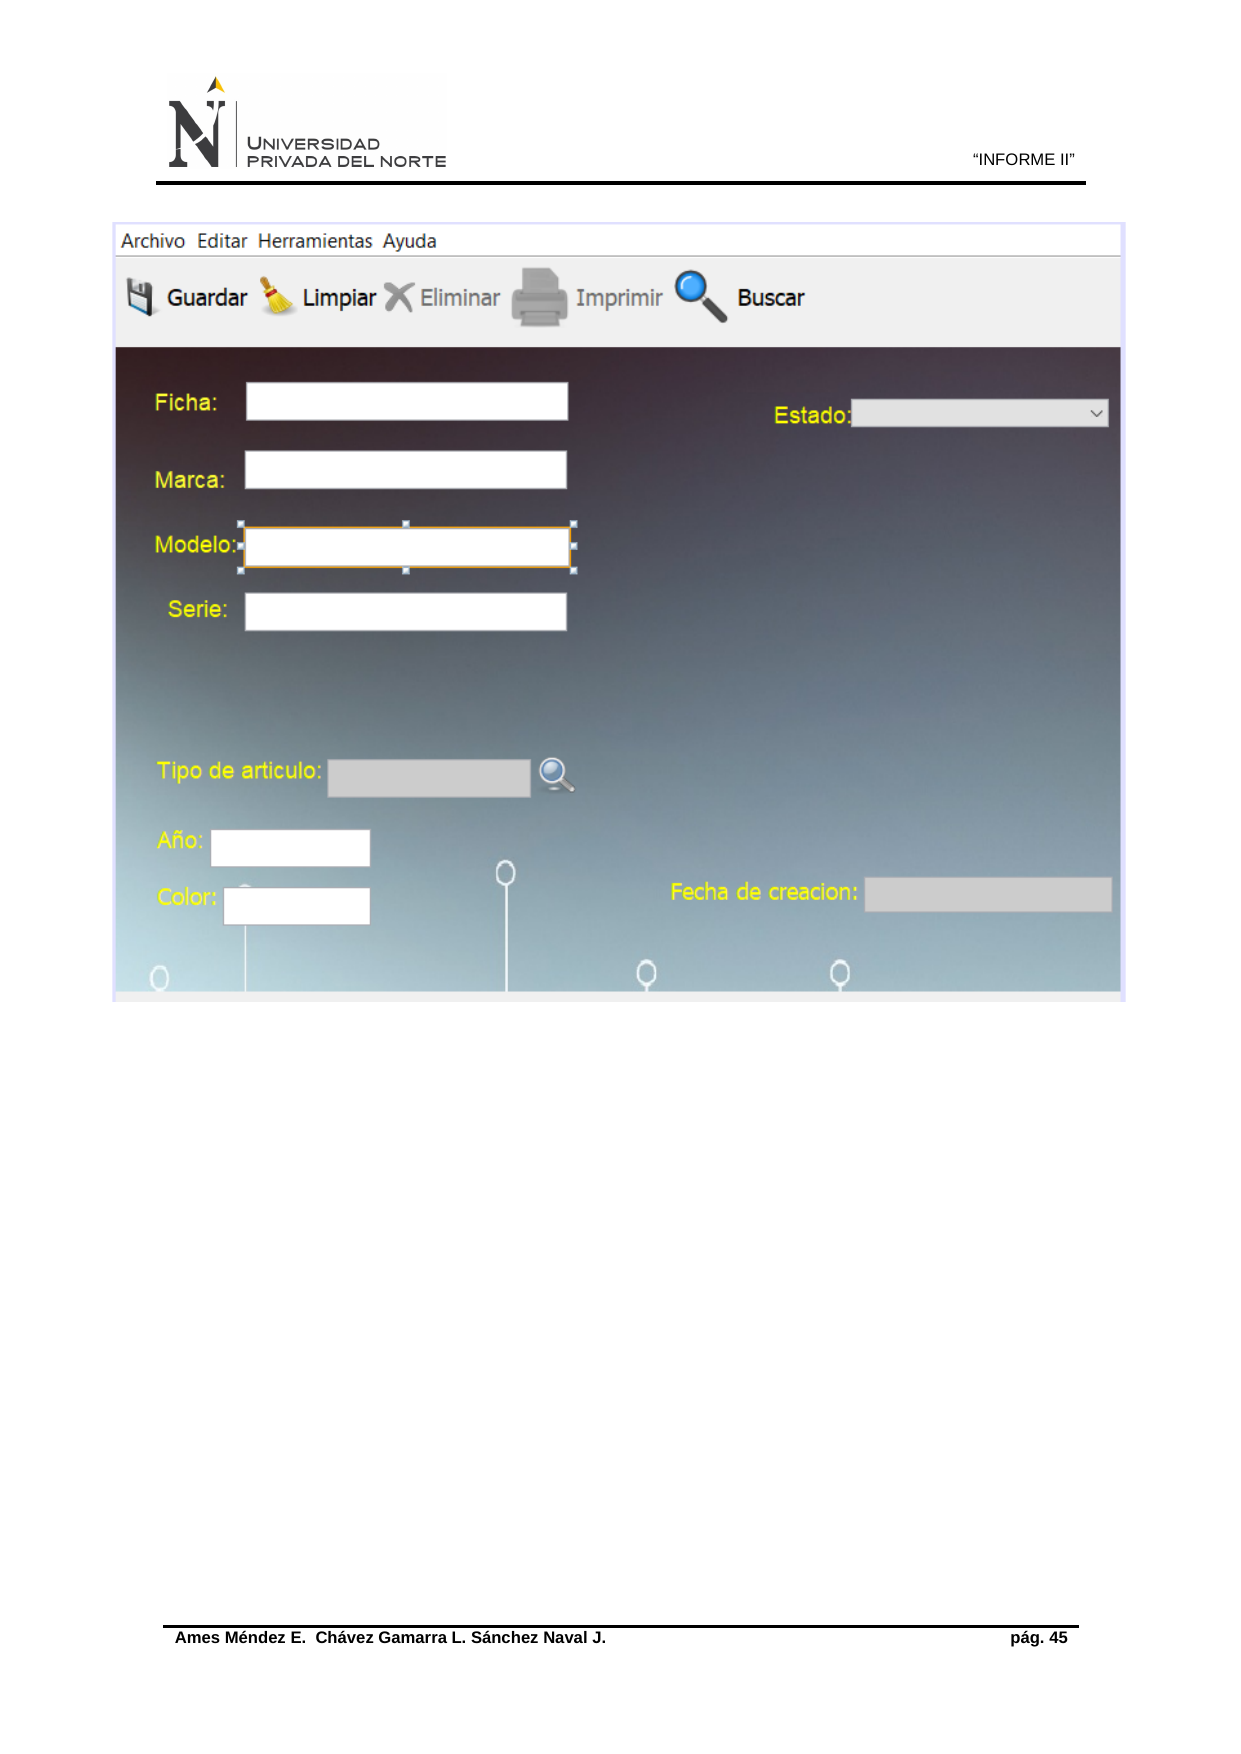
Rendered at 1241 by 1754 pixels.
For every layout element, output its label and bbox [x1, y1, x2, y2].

picture [167, 73, 448, 169]
picture [112, 222, 1131, 1002]
